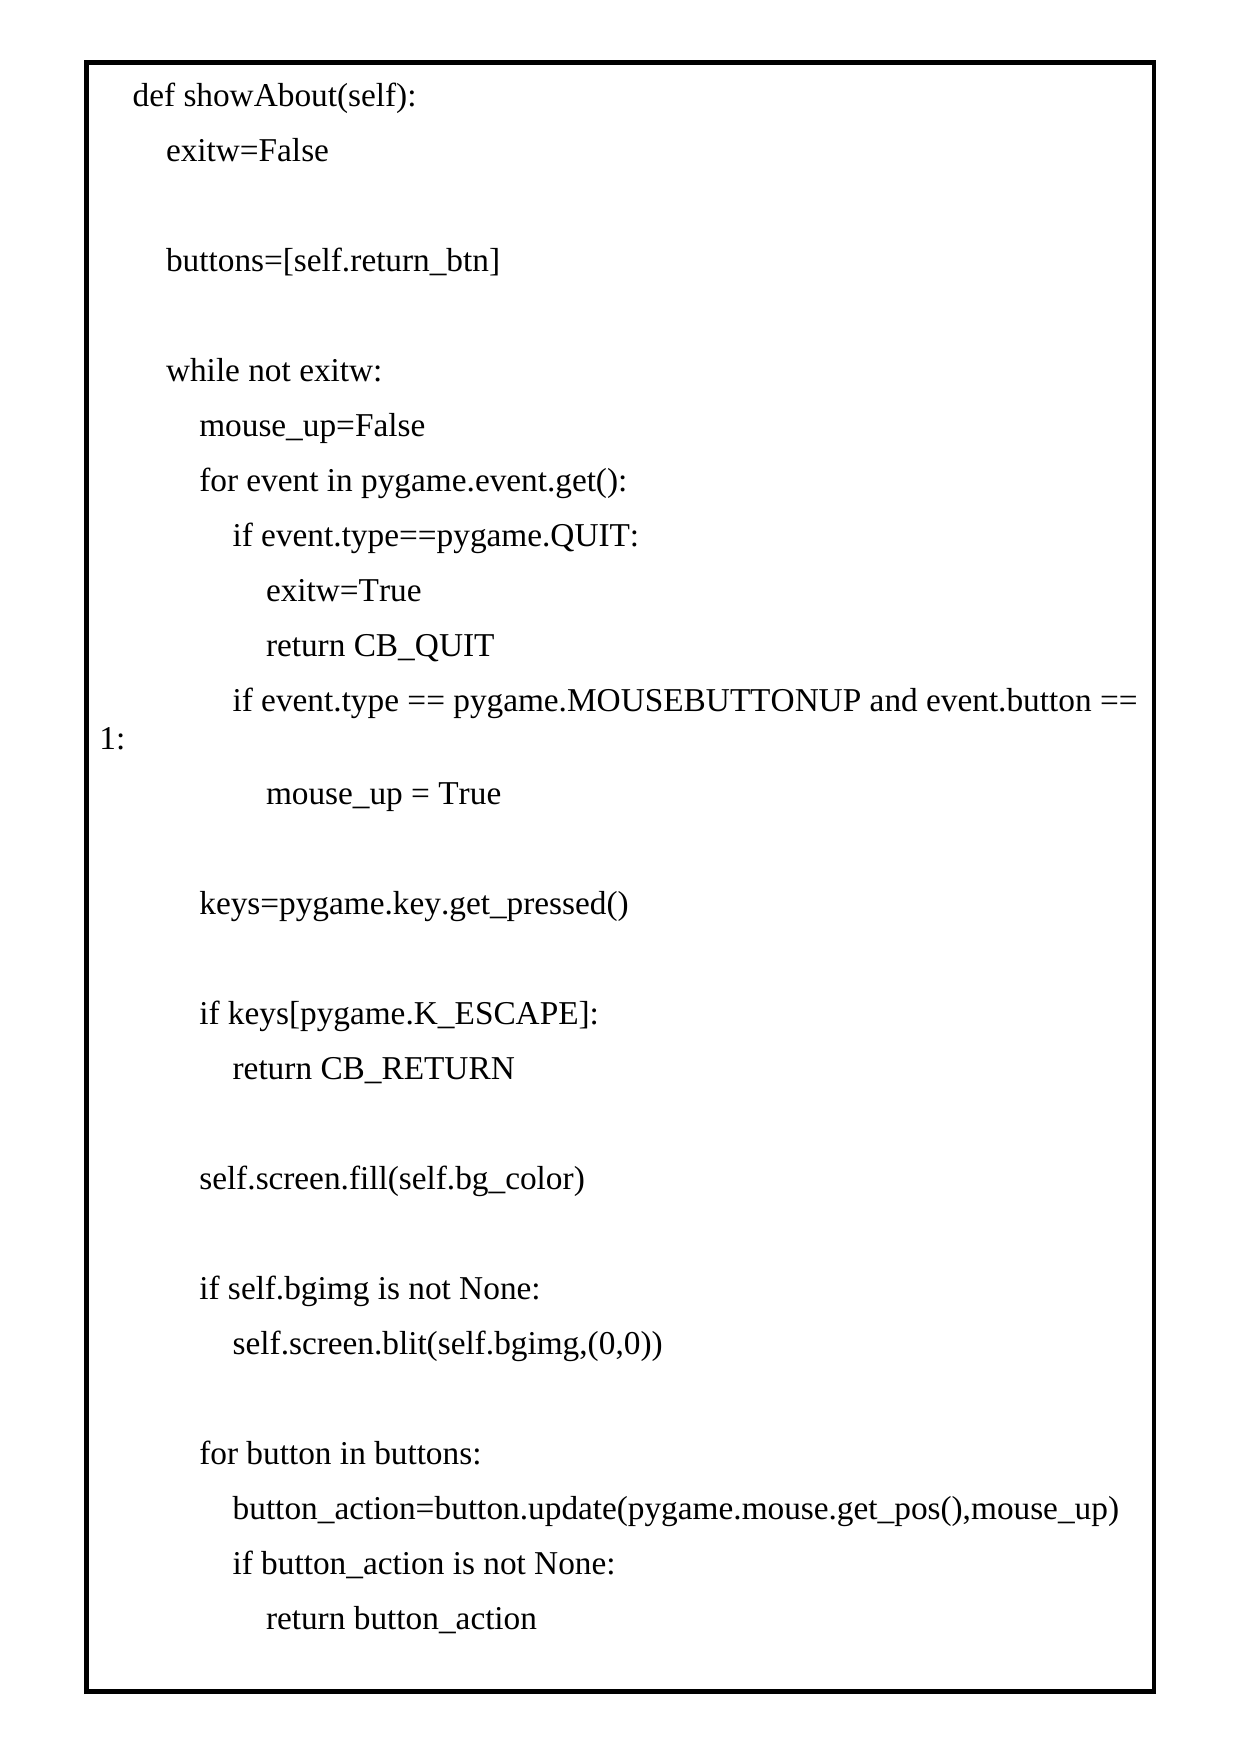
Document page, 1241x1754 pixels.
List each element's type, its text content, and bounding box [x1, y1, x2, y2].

text self.screen.blit(self.bgimg,(0,0)) [99, 1323, 1141, 1362]
text exitw=True [99, 570, 1141, 608]
text return button_action [99, 1598, 1141, 1637]
text return CB_QUIT [99, 625, 1141, 663]
text keys=pygame.key.get_pressed() [99, 883, 1141, 922]
text if event.type == pygame.MOUSEBUTTONUP and event.button == 1: [99, 680, 1141, 757]
text if event.type==pygame.QUIT: [99, 515, 1141, 553]
text button_action=button.update(pygame.mouse.get_pos(),mouse_up) [99, 1488, 1141, 1527]
text buttons=[self.return_btn] [99, 240, 1141, 278]
text if button_action is not None: [99, 1543, 1141, 1582]
text mouse_up = True [99, 773, 1141, 812]
text mouse_up=False [99, 405, 1141, 443]
text for button in buttons: [99, 1433, 1141, 1472]
text while not exitw: [99, 350, 1141, 388]
text def showAbout(self): [99, 75, 1141, 113]
text if keys[pygame.K_ESCAPE]: [99, 993, 1141, 1032]
text for event in pygame.event.get(): [99, 460, 1141, 498]
text if self.bgimg is not None: [99, 1268, 1141, 1307]
text return CB_RETURN [99, 1048, 1141, 1087]
text exitw=False [99, 130, 1141, 168]
text self.screen.fill(self.bg_color) [99, 1158, 1141, 1197]
